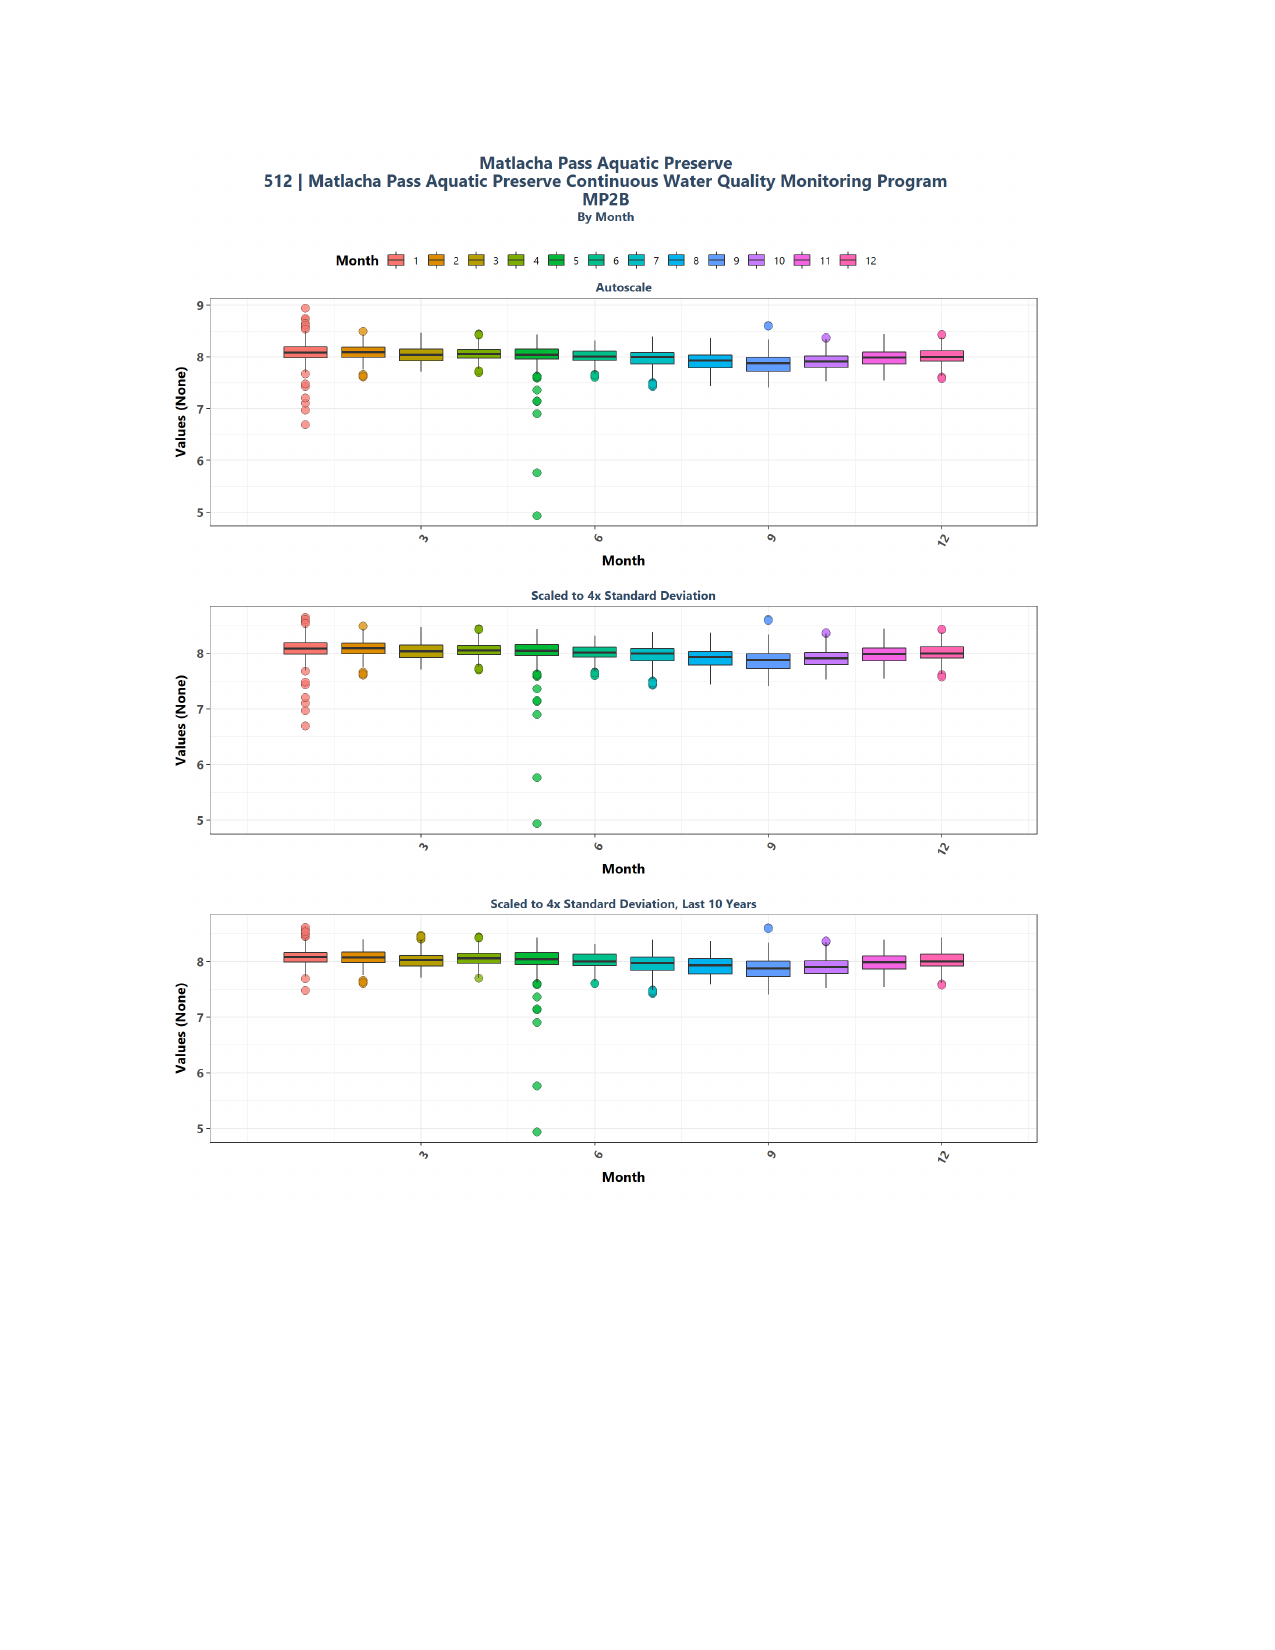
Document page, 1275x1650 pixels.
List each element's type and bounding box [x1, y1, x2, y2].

picture [168, 150, 1044, 1200]
